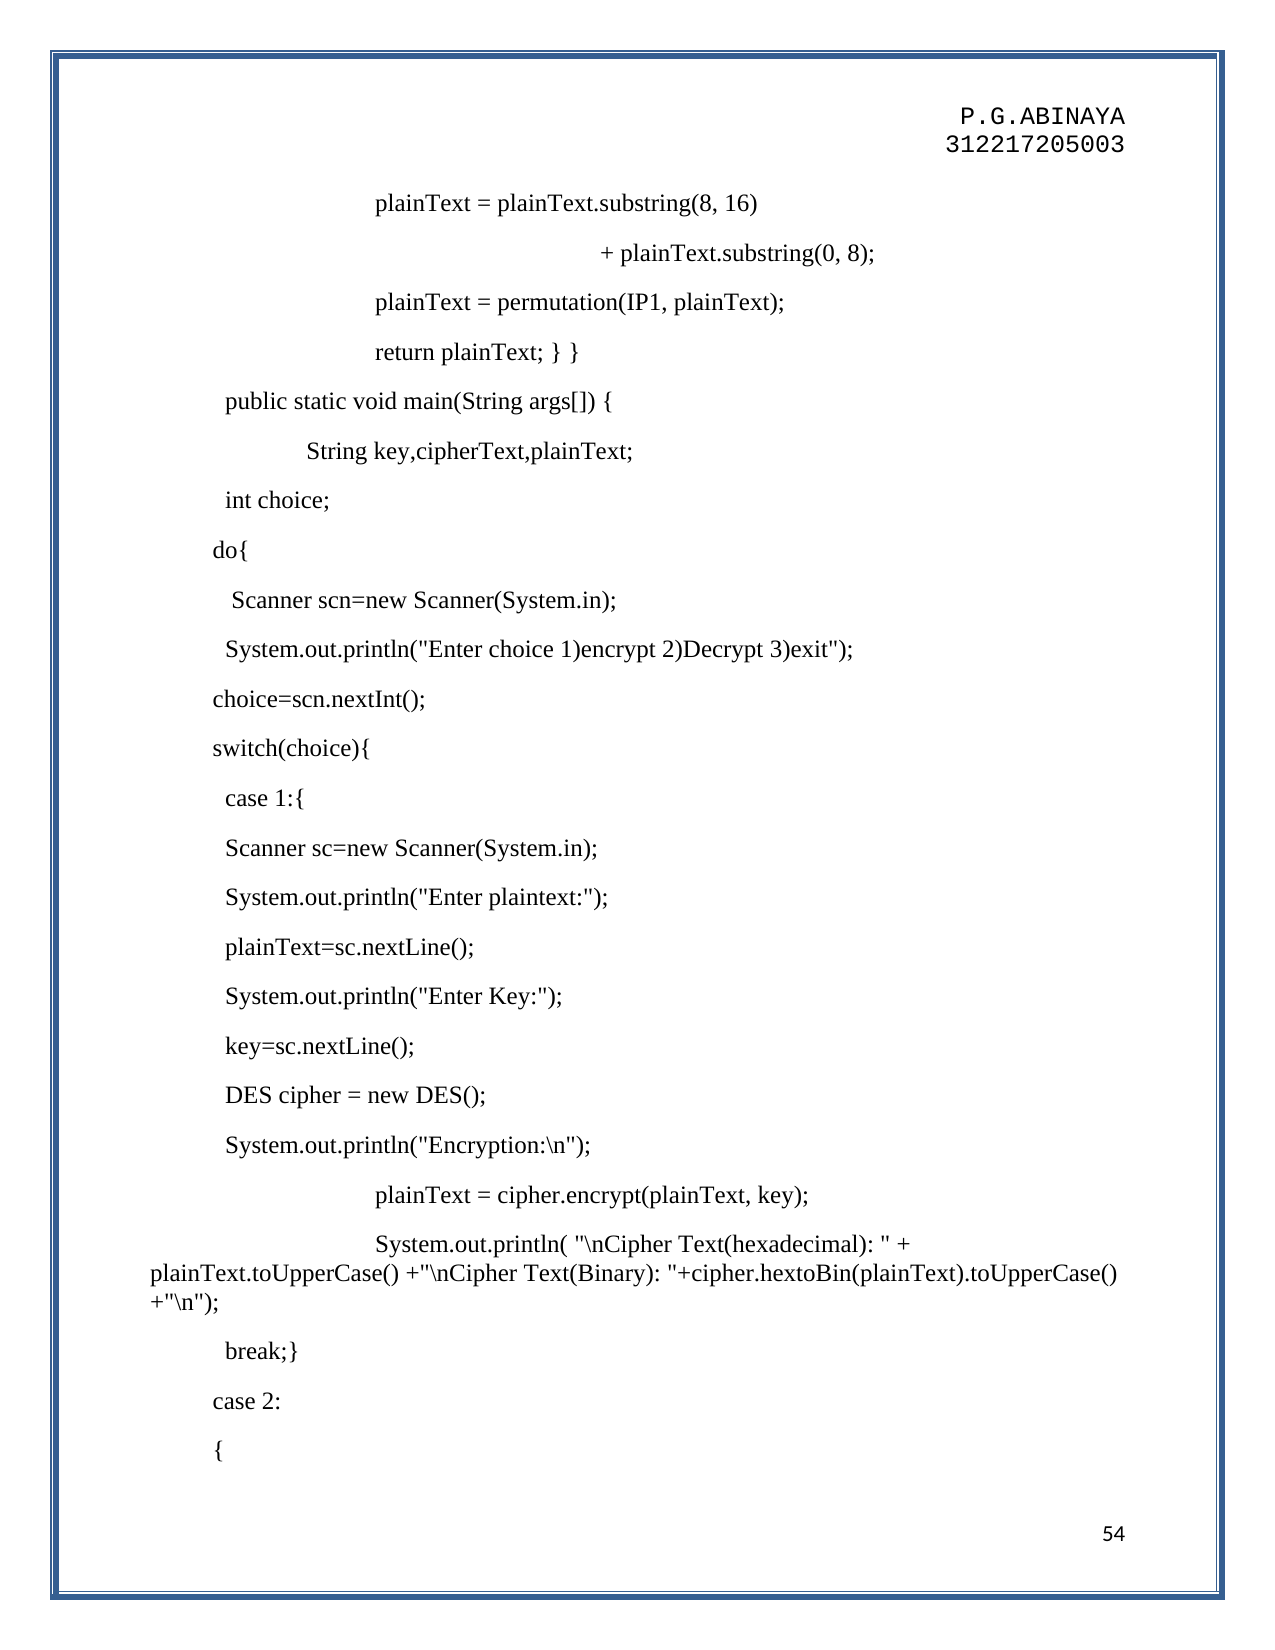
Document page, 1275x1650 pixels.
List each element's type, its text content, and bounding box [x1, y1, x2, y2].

text System.out.println("Encryption:\n"); [150, 1130, 1125, 1159]
text plainText = plainText.substring(8, 16) [150, 188, 1125, 217]
text key=sc.nextLine(); [150, 1031, 1125, 1060]
text System.out.println("Enter plaintext:"); [150, 882, 1125, 911]
text System.out.println("Enter Key:"); [150, 981, 1125, 1010]
text return plainText; } } [150, 337, 1125, 366]
text choice=scn.nextInt(); [150, 684, 1125, 713]
text { [150, 1436, 1125, 1464]
text break;} [150, 1336, 1125, 1365]
text case 2: [150, 1386, 1125, 1415]
text System.out.println( "\nCipher Text(hexadecimal): " + plainText.toUpperCase() +"\nCipher Text(Binary): "+cipher.hextoBin(plainText).toUpperCase() +"\n"); [150, 1229, 1125, 1316]
text int choice; [150, 486, 1125, 514]
text + plainText.substring(0, 8); [150, 238, 1125, 266]
text String key,cipherText,plainText; [150, 436, 1125, 465]
text switch(choice){ [150, 733, 1125, 762]
text case 1:{ [150, 783, 1125, 812]
text System.out.println("Enter choice 1)encrypt 2)Decrypt 3)exit"); [150, 634, 1125, 663]
text DES cipher = new DES(); [150, 1081, 1125, 1109]
text Scanner sc=new Scanner(System.in); [150, 833, 1125, 861]
text Scanner scn=new Scanner(System.in); [150, 585, 1125, 613]
text plainText = cipher.encrypt(plainText, key); [150, 1180, 1125, 1208]
text do{ [150, 535, 1125, 564]
text plainText=sc.nextLine(); [150, 932, 1125, 961]
text public static void main(String args[]) { [150, 386, 1125, 415]
text plainText = permutation(IP1, plainText); [150, 287, 1125, 316]
